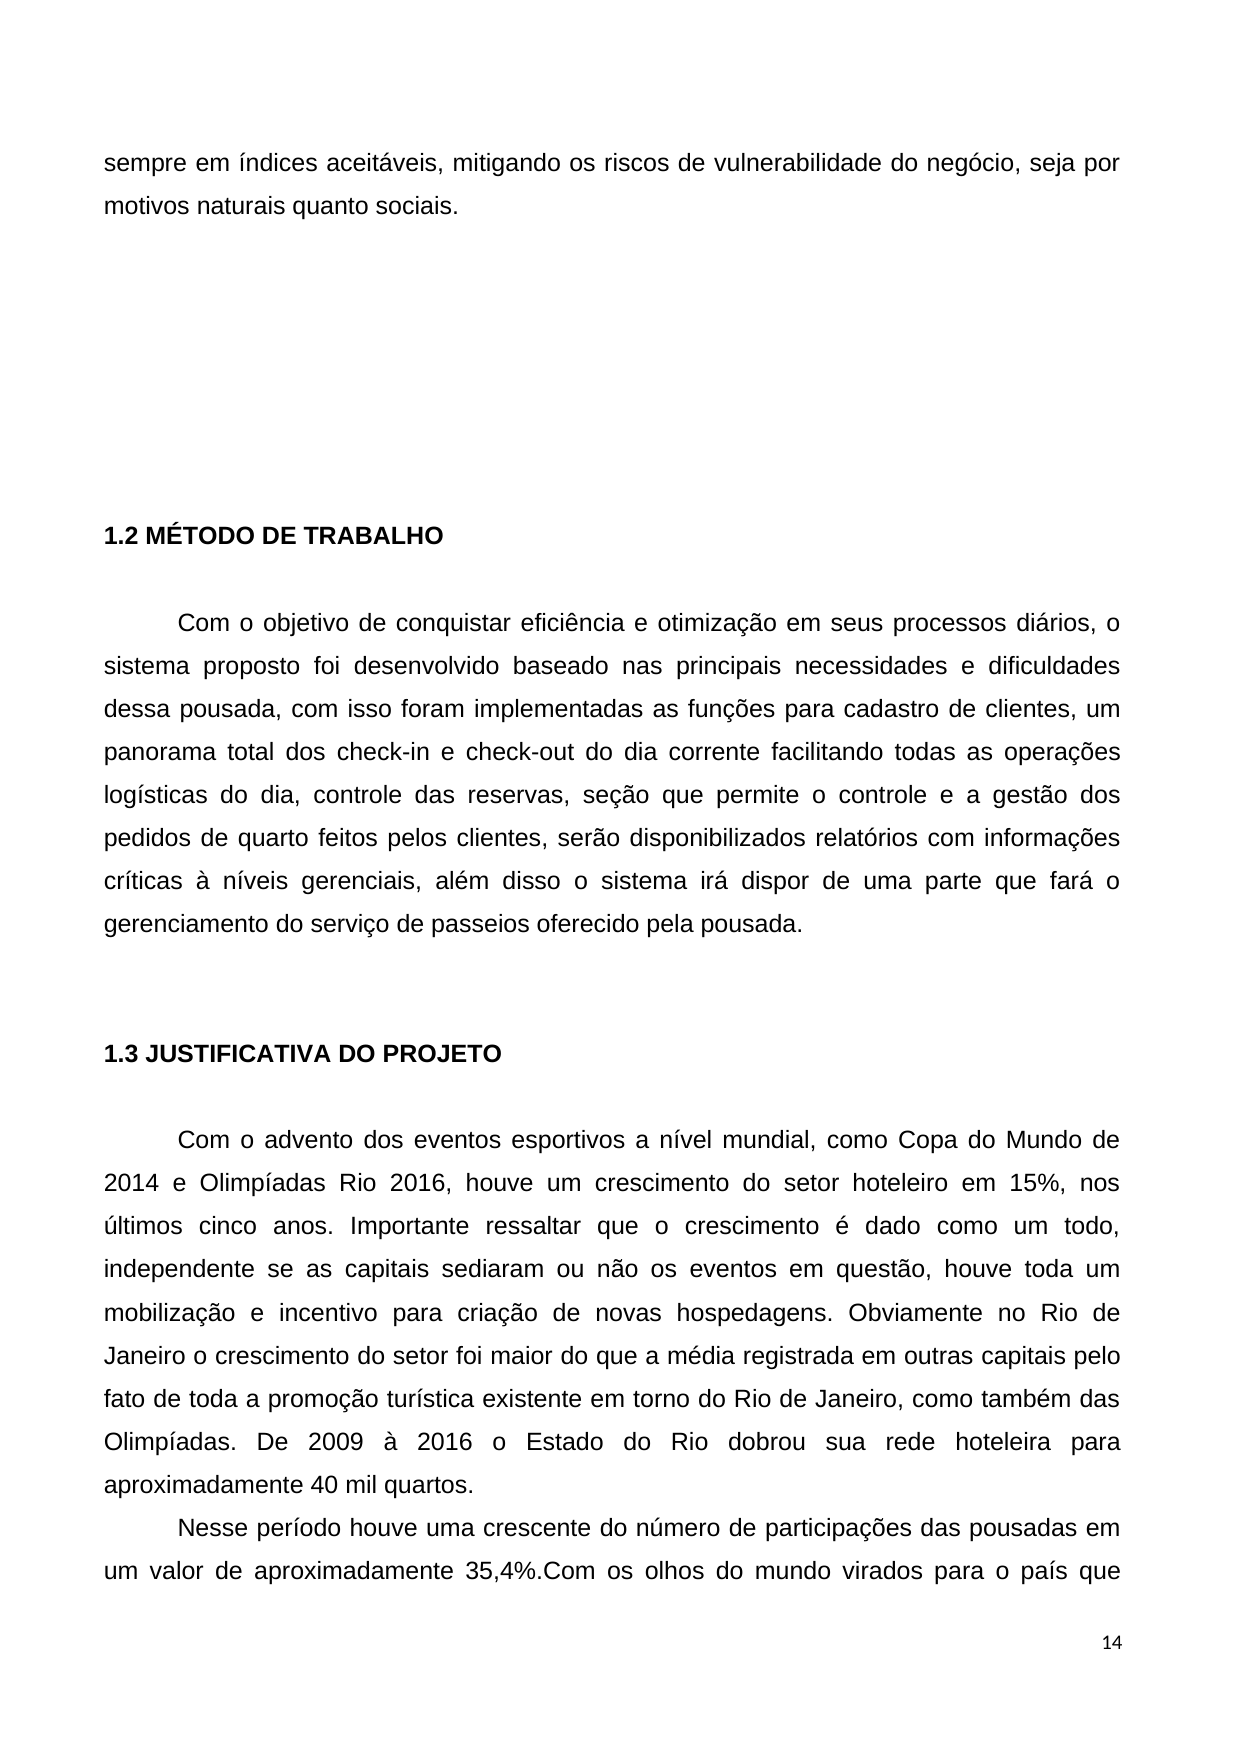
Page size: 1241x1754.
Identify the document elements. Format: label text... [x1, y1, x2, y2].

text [103, 148, 1122, 219]
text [103, 1513, 1122, 1585]
text Com o advento dos eventos esportivos a nível mundial, como Copa do Mundo de 2014 e Olimpíadas Rio 2016, houve um crescimento do setor hoteleiro em 15%, nos últimos cinco anos. Importante ressaltar que o crescimento é dado como um todo, independente se as capitais sediaram ou não os eventos em questão, houve toda um mobilização e incentivo para criação de novas hospedagens. Obviamente no Rio de Janeiro o crescimento do setor foi maior do que a média registrada em outras capitais pelo fato de toda a promoção turística existente em torno do Rio de Janeiro, como também das Olimpíadas. De 2009 à 2016 o Estado do Rio dobrou sua rede hoteleira para aproximadamente 40 mil quartos. [103, 1125, 1122, 1499]
text 1.3 JUSTIFICATIVA DO PROJETO [103, 1039, 1122, 1068]
text 1.2 MÉTODO DE TRABALHO [103, 521, 1122, 550]
text Com o objetivo de conquistar eficiência e otimização em seus processos diários, o sistema proposto foi desenvolvido baseado nas principais necessidades e dificuldades dessa pousada, com isso foram implementadas as funções para cadastro de clientes, um panorama total dos check-in e check-out do dia corrente facilitando todas as operações logísticas do dia, controle das reservas, seção que permite o controle e a gestão dos pedidos de quarto feitos pelos clientes, serão disponibilizados relatórios com informações críticas à níveis gerenciais, além disso o sistema irá dispor de uma parte que fará o gerenciamento do serviço de passeios oferecido pela pousada. [103, 608, 1122, 938]
